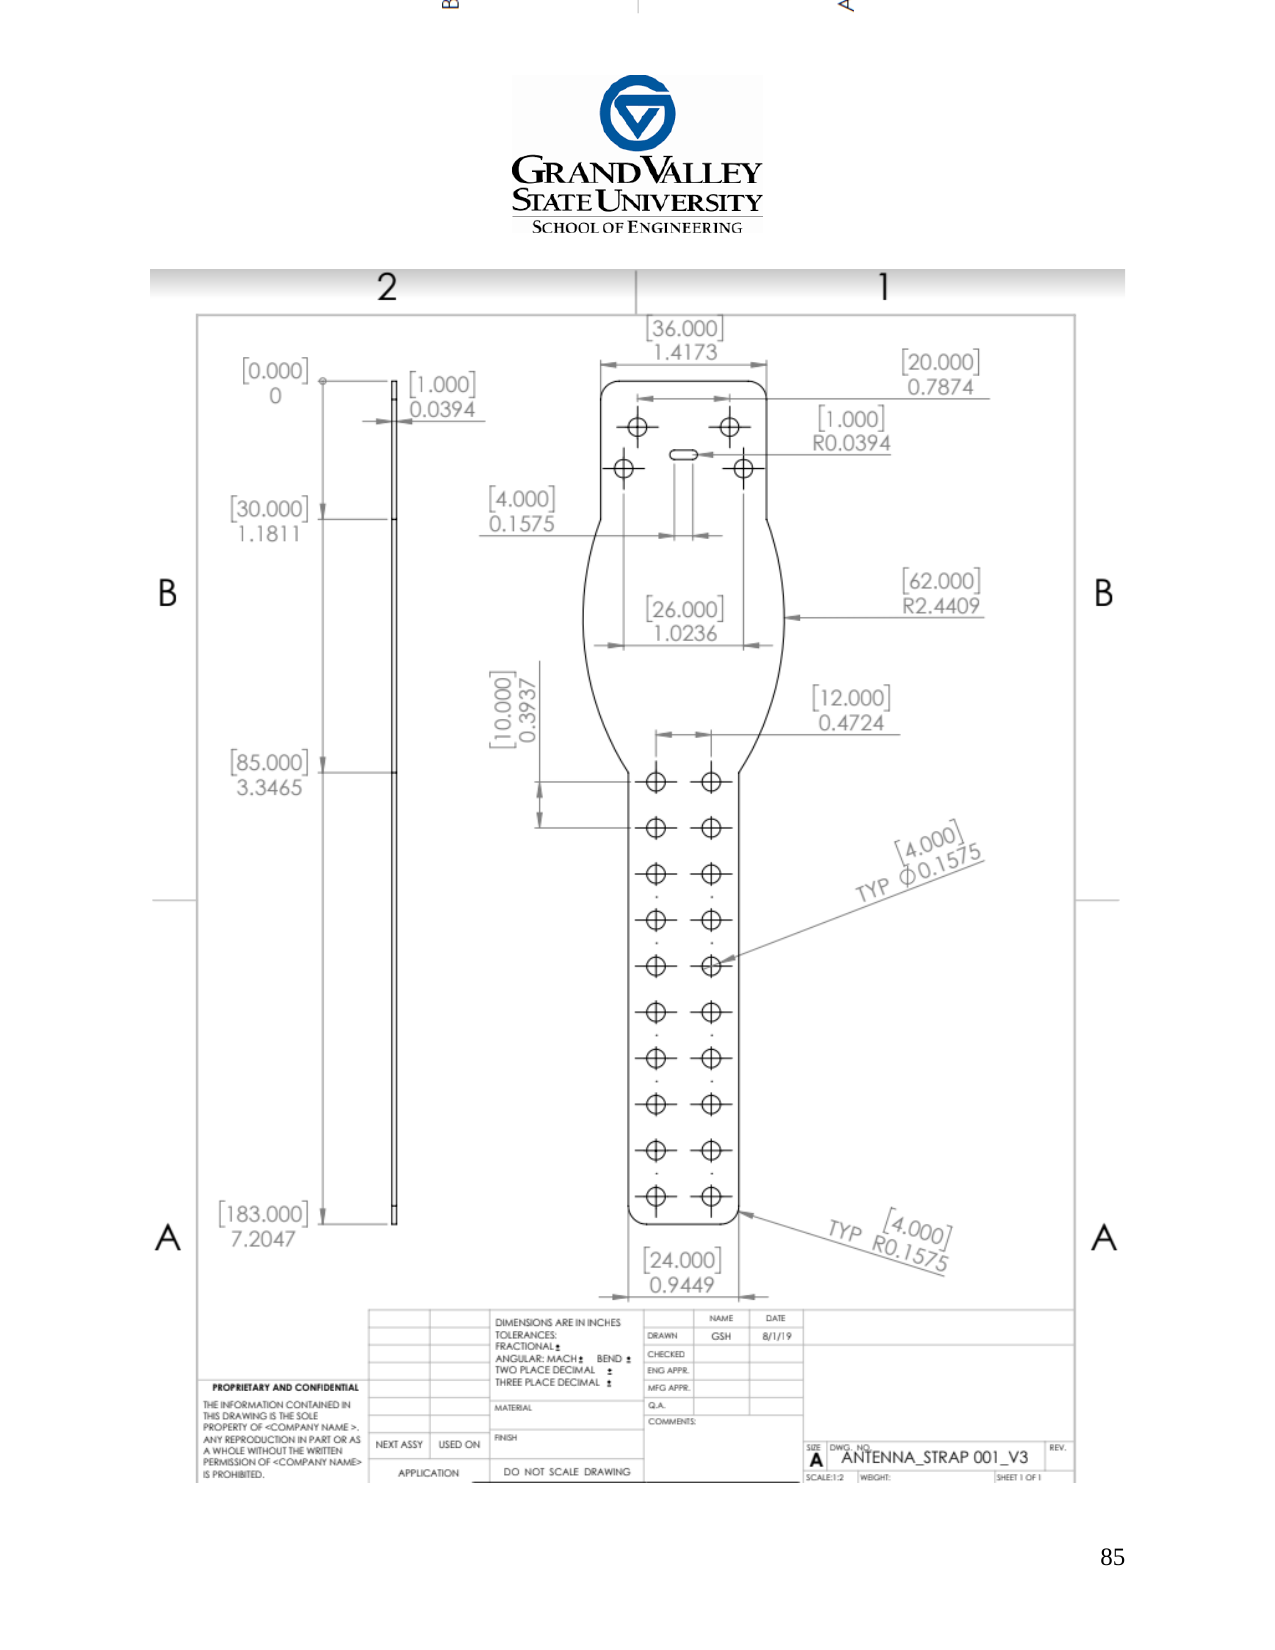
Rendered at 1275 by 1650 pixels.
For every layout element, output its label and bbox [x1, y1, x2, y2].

picture [512, 75, 763, 233]
picture [150, 269, 1125, 1483]
picture [245, 0, 1030, 19]
